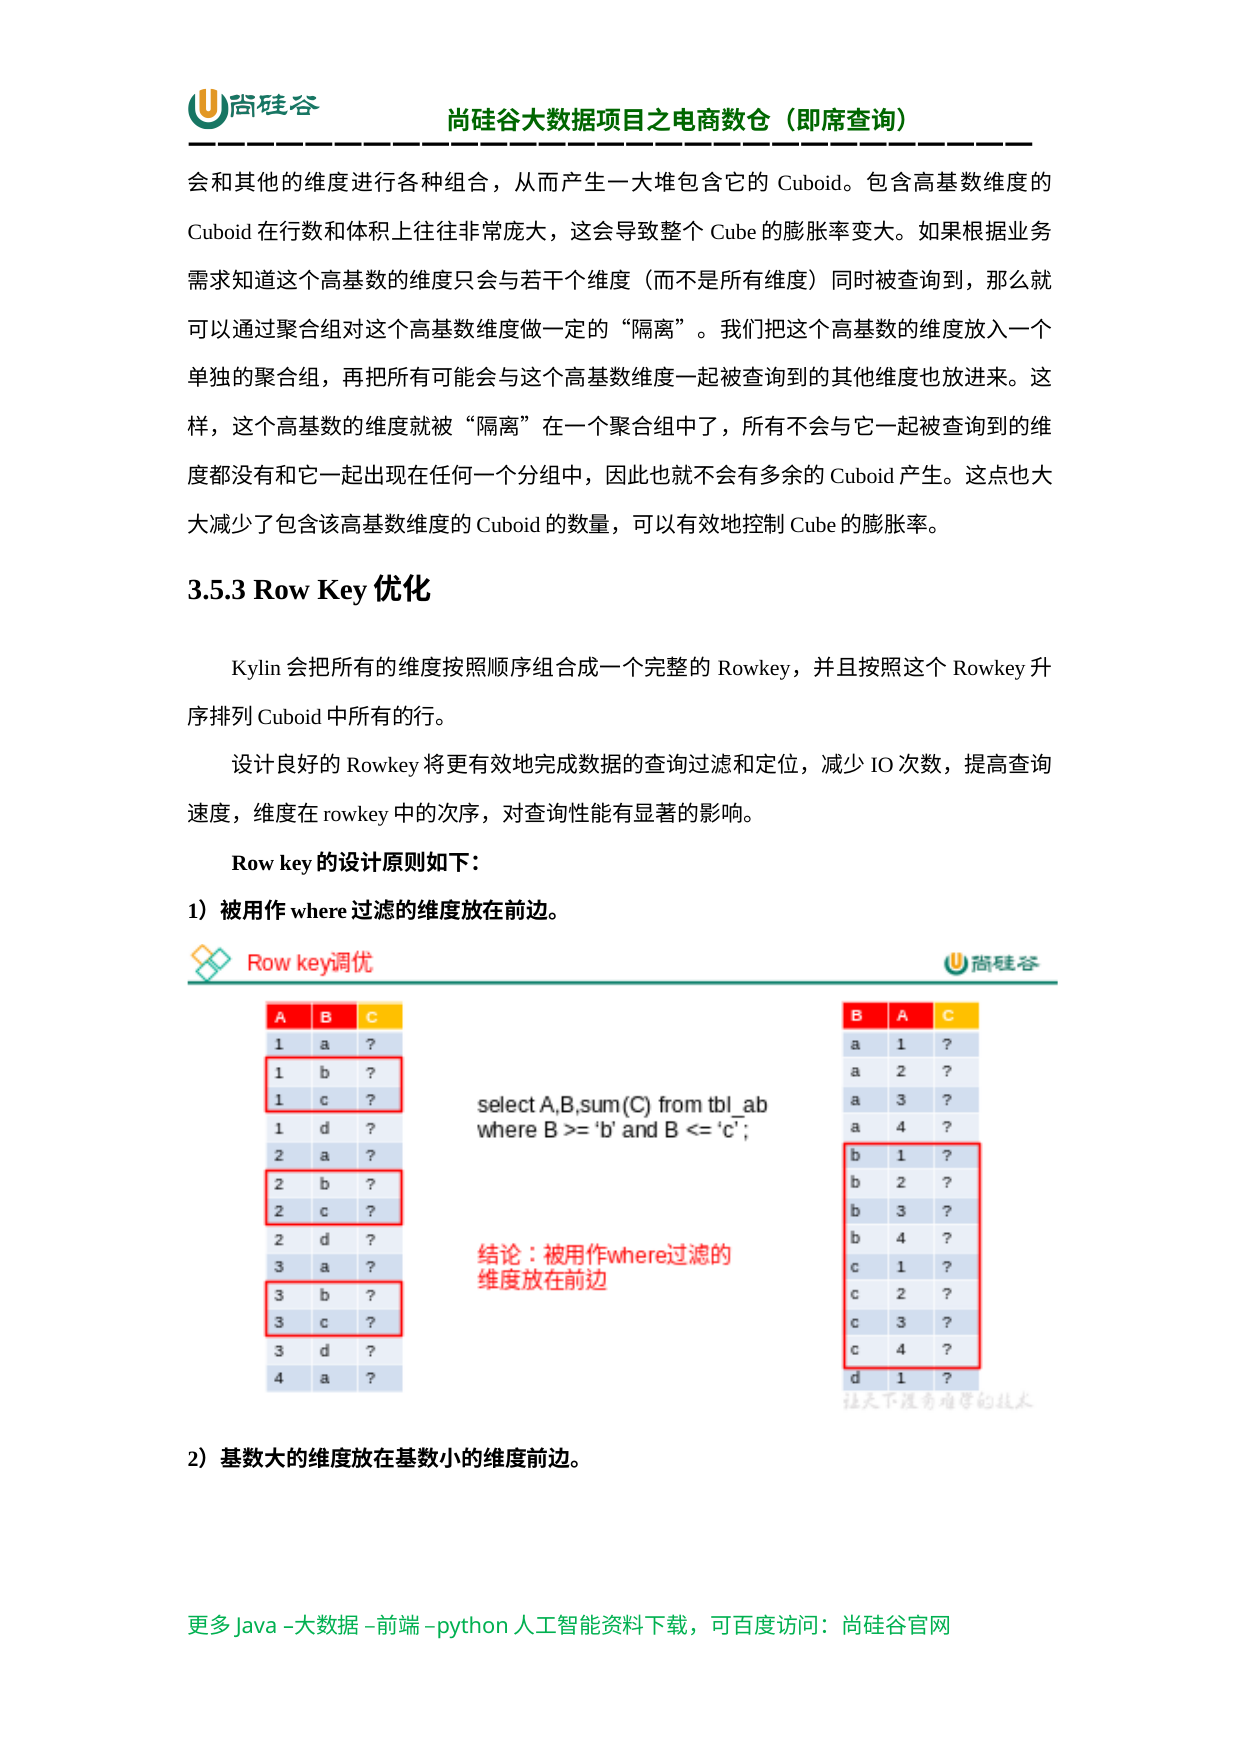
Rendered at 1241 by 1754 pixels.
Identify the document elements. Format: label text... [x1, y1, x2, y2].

text 设计良好的Rowkey将更有效地完成数据的查询过滤和定位，减少IO次数，提高查询速度，维度在rowkey中的次序，对查询性能有显著的影响。 [187, 747, 1053, 828]
picture [187, 88, 321, 130]
text 1）被用作where过滤的维度放在前边。 [187, 892, 1053, 925]
text 2）基数大的维度放在基数小的维度前边。 [187, 1441, 1053, 1473]
text 3.5.3 Row Key优化 [187, 554, 1053, 619]
text Kylin会把所有的维度按照顺序组合成一个完整的Rowkey，并且按照这个Rowkey升序排列Cuboid中所有的行。 [187, 650, 1053, 731]
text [187, 165, 1053, 539]
text Row key的设计原则如下： [187, 844, 1053, 877]
